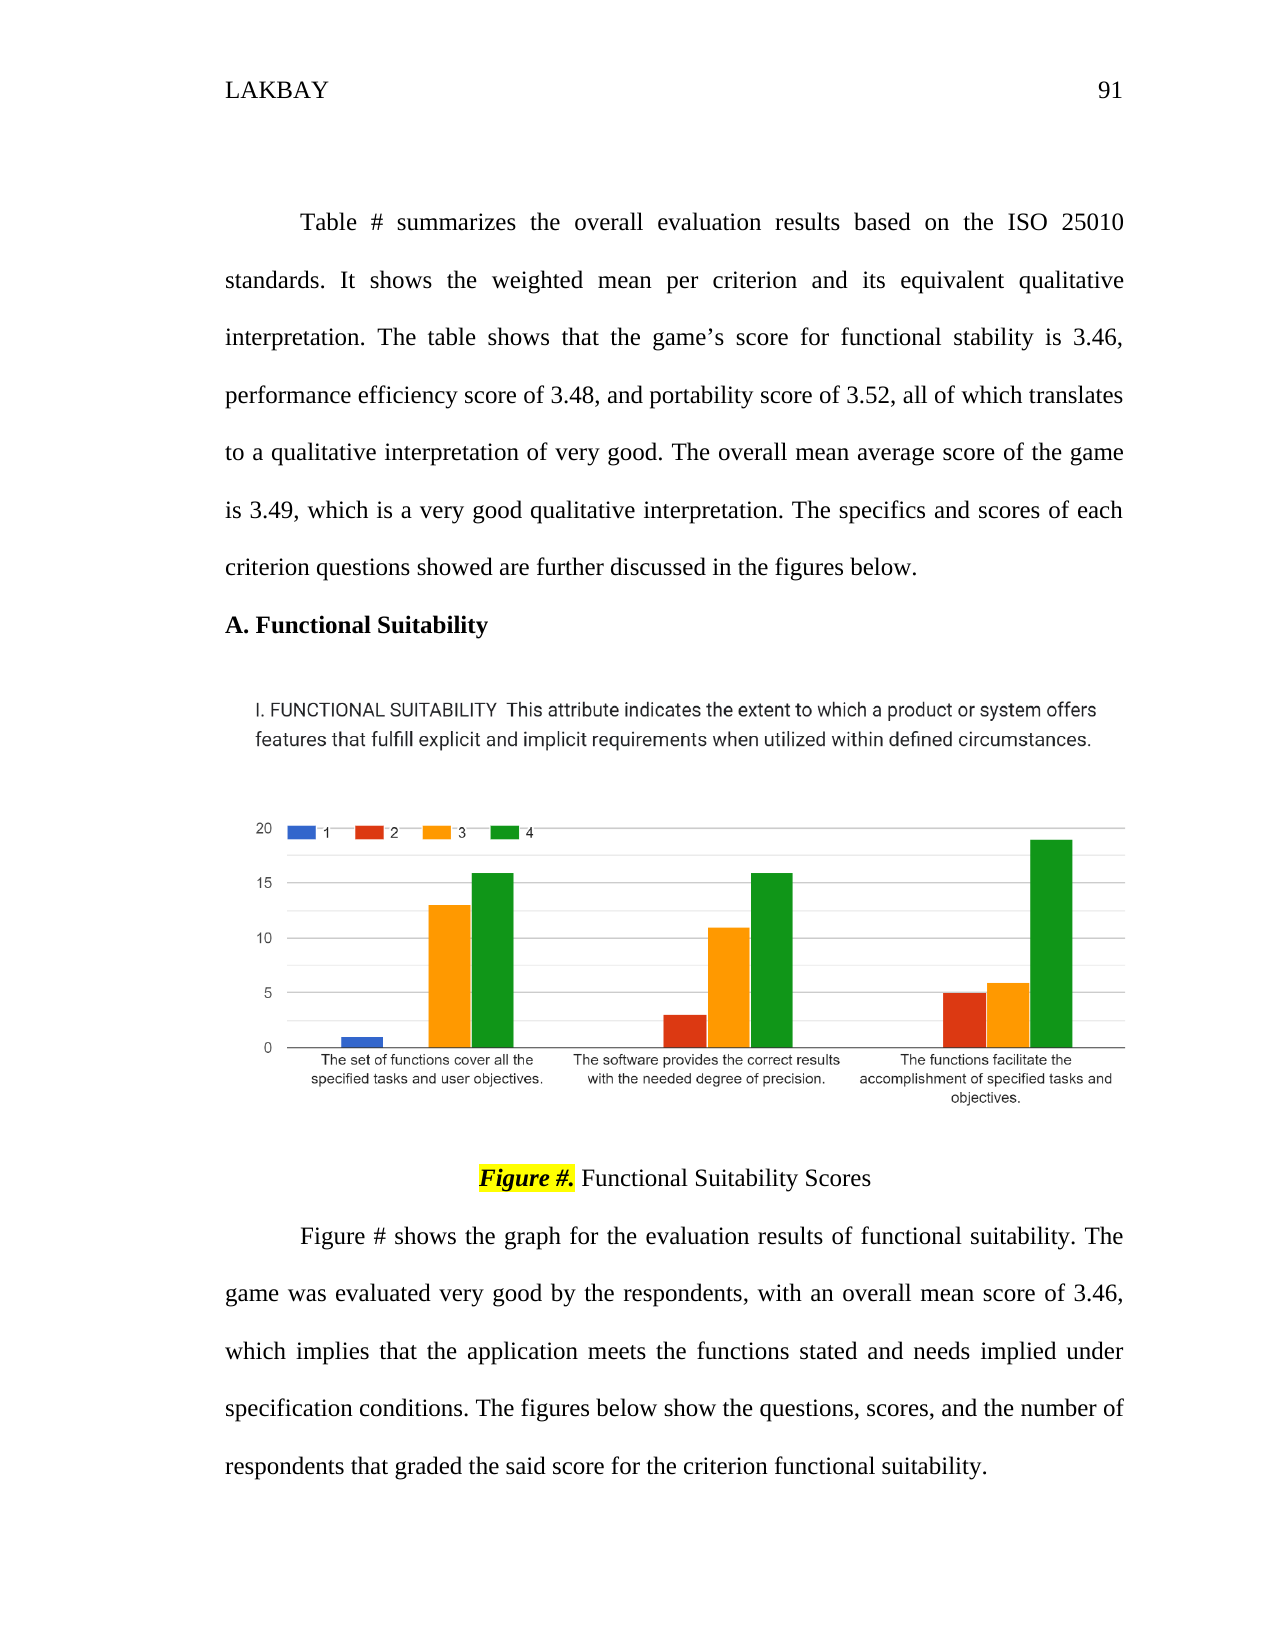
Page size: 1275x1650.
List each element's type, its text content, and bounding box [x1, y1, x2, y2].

text A. Functional Suitability [225, 610, 1125, 639]
text Figure #. Functional Suitability Scores [225, 1163, 1125, 1192]
picture [225, 667, 1125, 1138]
text Table # summarizes the overall evaluation results based on the ISO 25010 standards. It shows the weighted mean per criterion and its equivalent qualitative interpretation. The table shows that the game’s score for functional stability is 3.46, performance efficiency score of 3.48, and portability score of 3.52, all of which translates to a qualitative interpretation of very good. The overall mean average score of the game is 3.49, which is a very good qualitative interpretation. The specifics and scores of each criterion questions showed are further discussed in the figures below. [225, 207, 1125, 581]
text Figure # shows the graph for the evaluation results of functional suitability. The game was evaluated very good by the respondents, with an overall mean score of 3.46, which implies that the application meets the functions stated and needs implied under specification conditions. The figures below show the questions, scores, and the number of respondents that graded the said score for the criterion functional suitability. [225, 1221, 1125, 1480]
